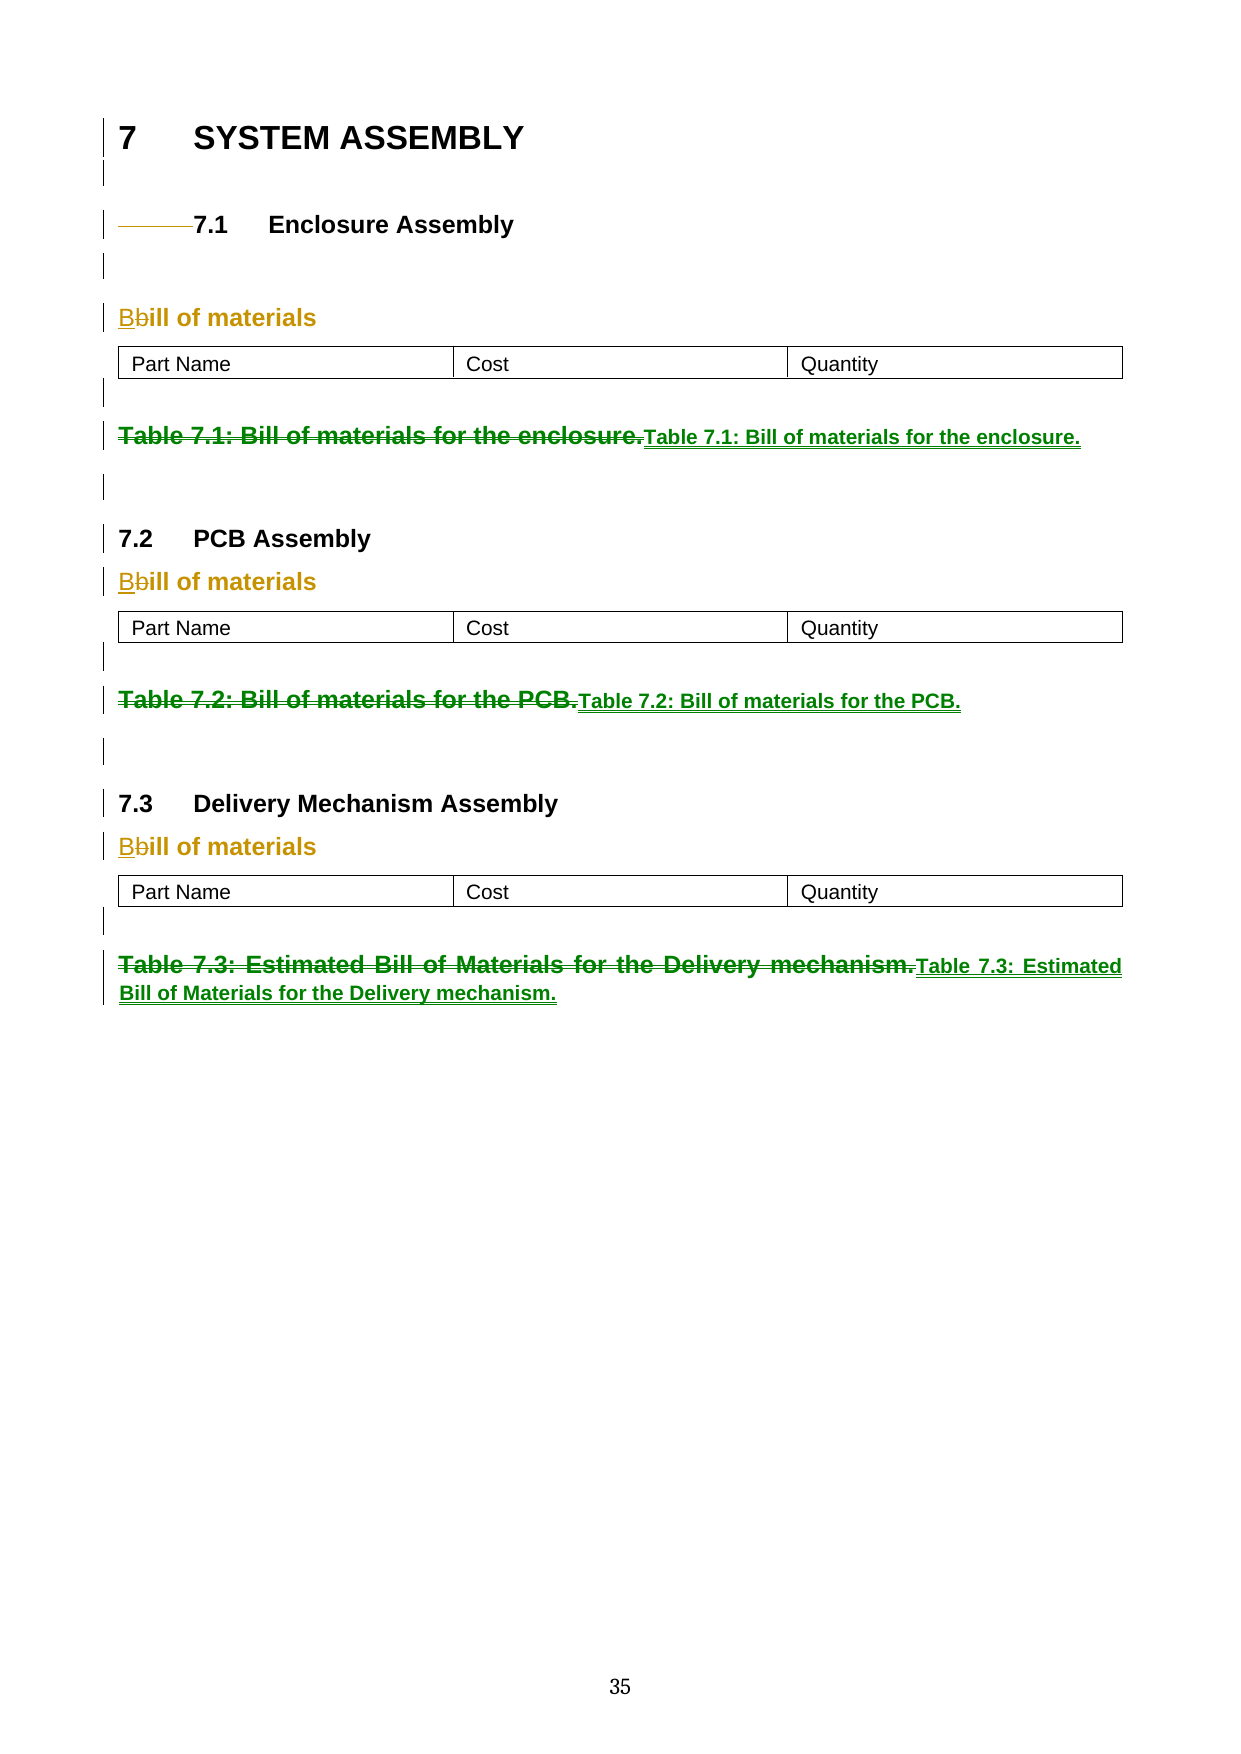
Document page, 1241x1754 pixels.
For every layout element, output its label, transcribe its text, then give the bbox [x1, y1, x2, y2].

table_header Part Name [119, 612, 453, 642]
text ill of materials [118, 303, 1122, 332]
text ill of materials [118, 567, 1122, 596]
table_header Quantity [788, 347, 1122, 377]
table_header Quantity [788, 612, 1122, 642]
table_header Cost [454, 347, 787, 377]
subtitle 7.1 Enclosure Assembly [118, 210, 1122, 238]
text ill of materials [118, 832, 1122, 860]
subtitle 7 SYSTEM ASSEMBLY [118, 118, 1122, 157]
subtitle 7.2 PCB Assembly [118, 524, 1122, 553]
table_header Cost [454, 612, 787, 642]
table_header Quantity [788, 876, 1122, 906]
table_header Part Name [119, 347, 453, 377]
table_header Cost [454, 876, 787, 906]
table_header Part Name [119, 876, 453, 906]
subtitle 7.3 Delivery Mechanism Assembly [118, 788, 1122, 817]
